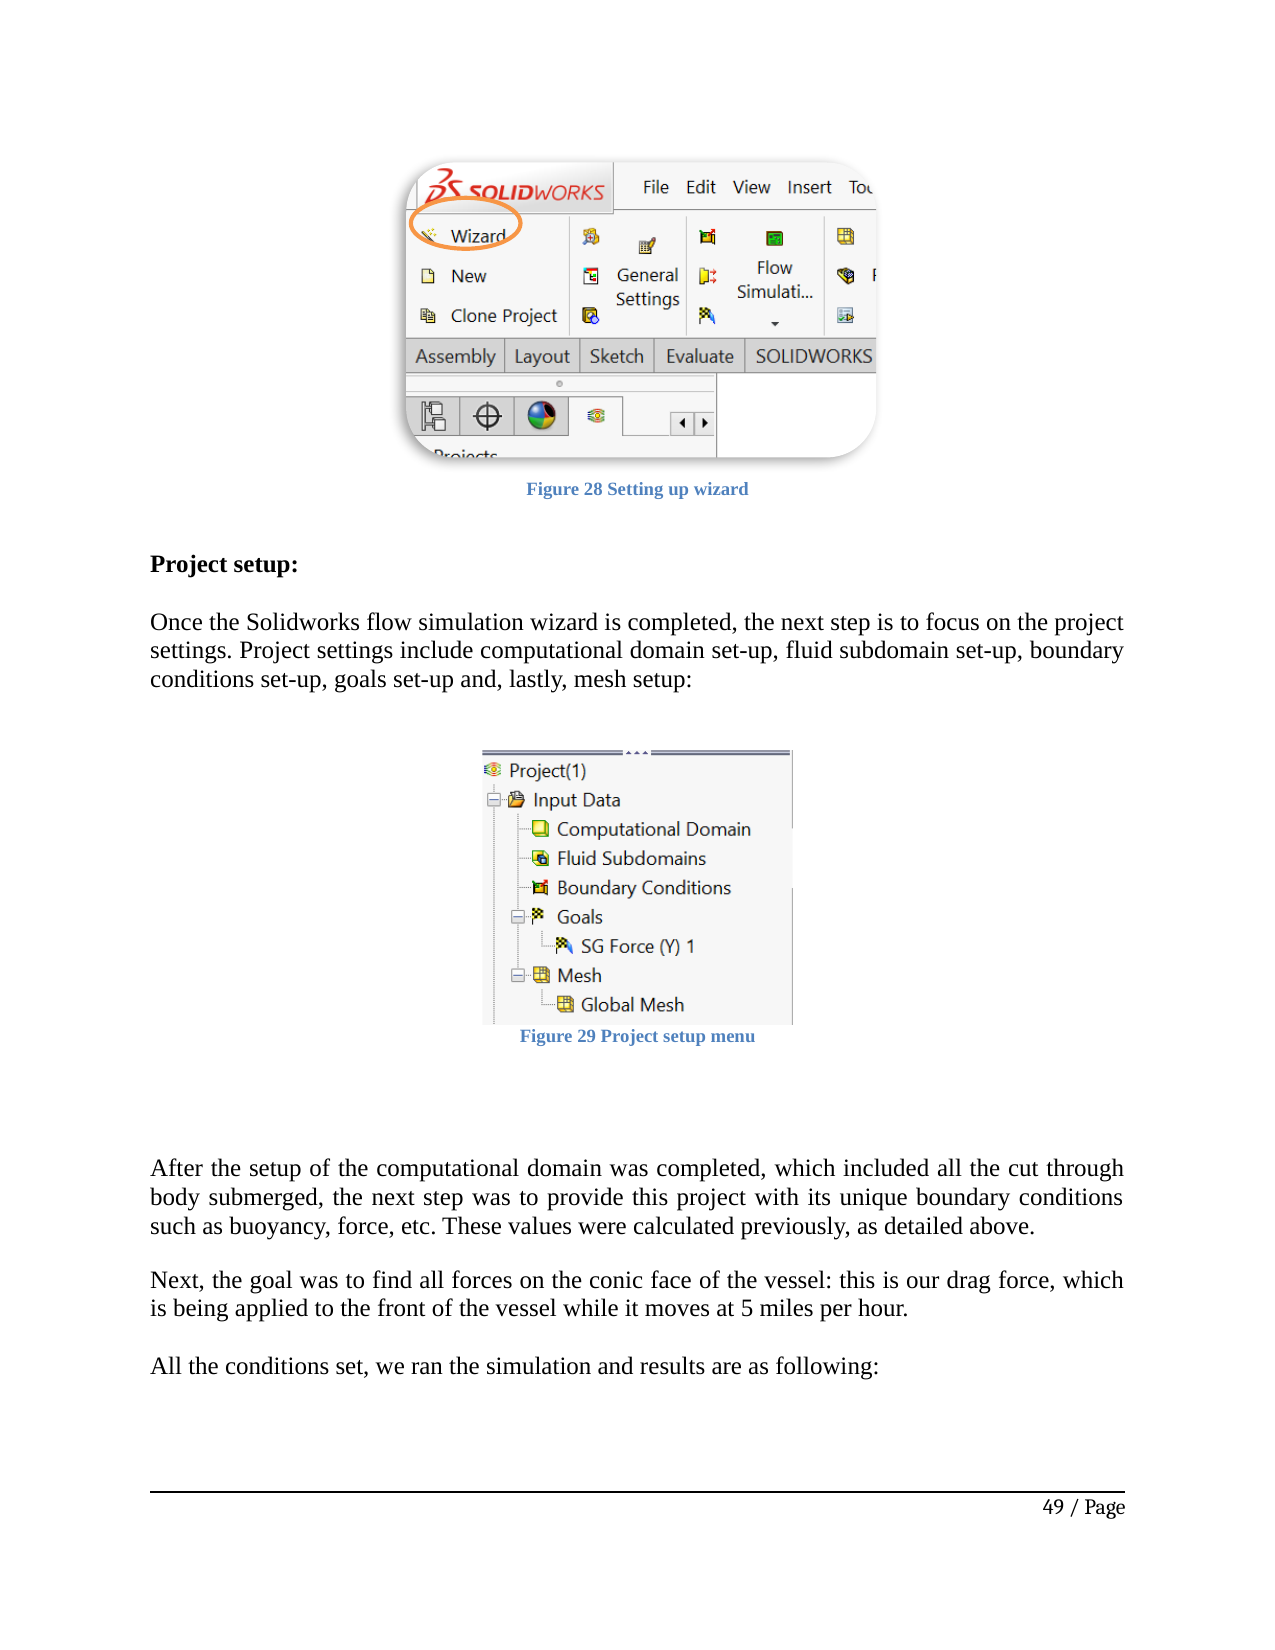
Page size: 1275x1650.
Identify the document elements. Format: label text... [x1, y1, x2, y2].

picture [406, 162, 877, 458]
text After the setup of the computational domain was completed, which included all the cut through body submerged, the next step was to provide this project with its unique boundary conditions such as buoyancy, force, etc. These values were calculated previously, as detailed above. [150, 1153, 1125, 1239]
text Figure 29 Project setup menu [150, 1024, 1125, 1046]
picture [482, 750, 793, 1025]
text Next, the goal was to find all forces on the conic face of the vessel: this is our drag force, which is being applied to the front of the vessel while it moves at 5 miles per hour. [150, 1265, 1125, 1322]
text Figure 28 Setting up wizard [150, 478, 1125, 500]
text Project setup: [150, 549, 1125, 578]
text All the conditions set, we ran the simulation and results are as following: [150, 1351, 1125, 1380]
text Once the Solidworks flow simulation wizard is completed, the next step is to focus on the project settings. Project settings include computational domain set-up, fluid subdomain set-up, boundary conditions set-up, goals set-up and, lastly, mesh setup: [150, 607, 1125, 693]
